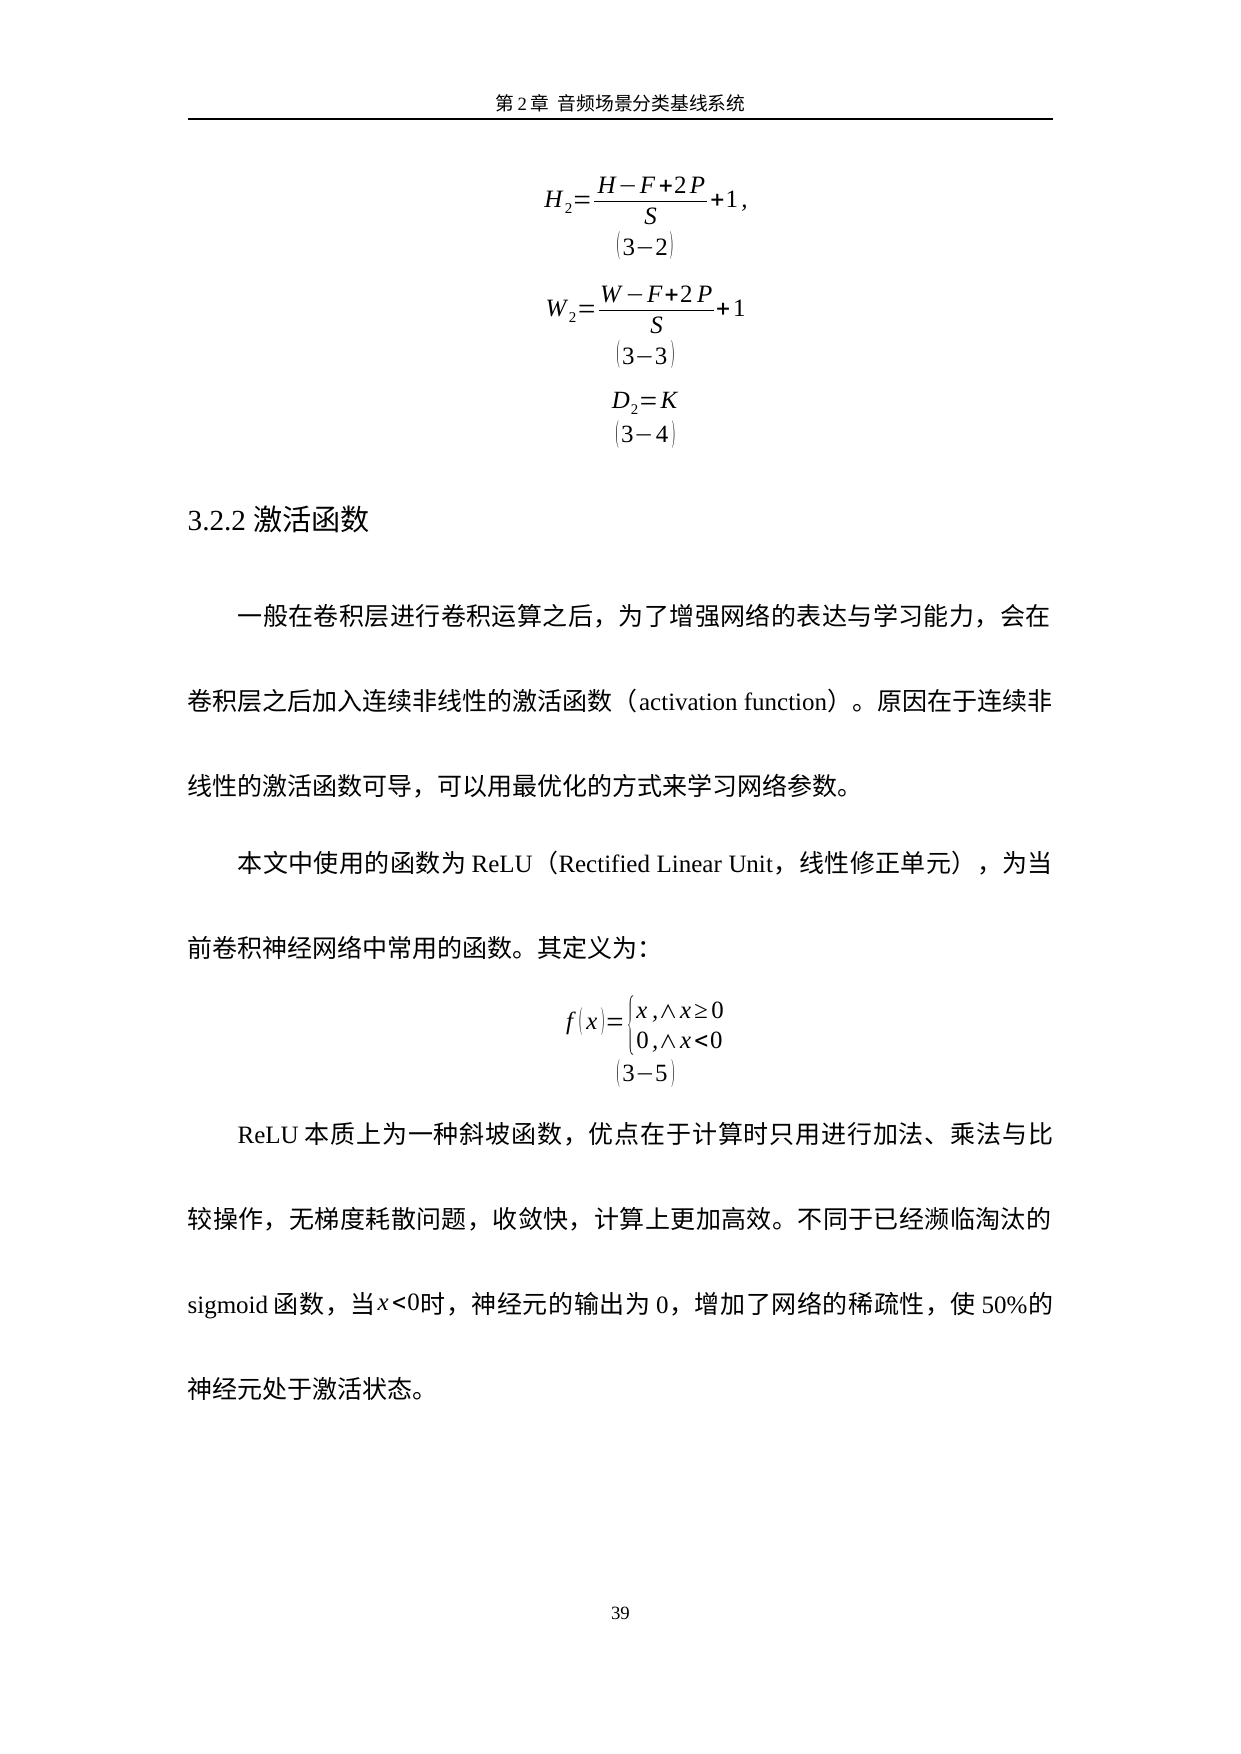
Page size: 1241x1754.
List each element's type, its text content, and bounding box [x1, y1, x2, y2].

text ReLU本质上为一种斜坡函数，优点在于计算时只用进行加法、乘法与比较操作，无梯度耗散问题，收敛快，计算上更加高效。不同于已经濒临淘汰的sigmoid函数，当时，神经元的输出为0，增加了网络的稀疏性，使50%的神经元处于激活状态。 [187, 1099, 1053, 1421]
text 本文中使用的函数为ReLU（Rectified Linear Unit，线性修正单元），为当前卷积神经网络中常用的函数。其定义为： [187, 828, 1053, 981]
text 一般在卷积层进行卷积运算之后，为了增强网络的表达与学习能力，会在卷积层之后加入连续非线性的激活函数（activation function）。原因在于连续非线性的激活函数可导，可以用最优化的方式来学习网络参数。 [187, 581, 1053, 819]
subtitle 3.2.2 激活函数 [187, 484, 1053, 552]
